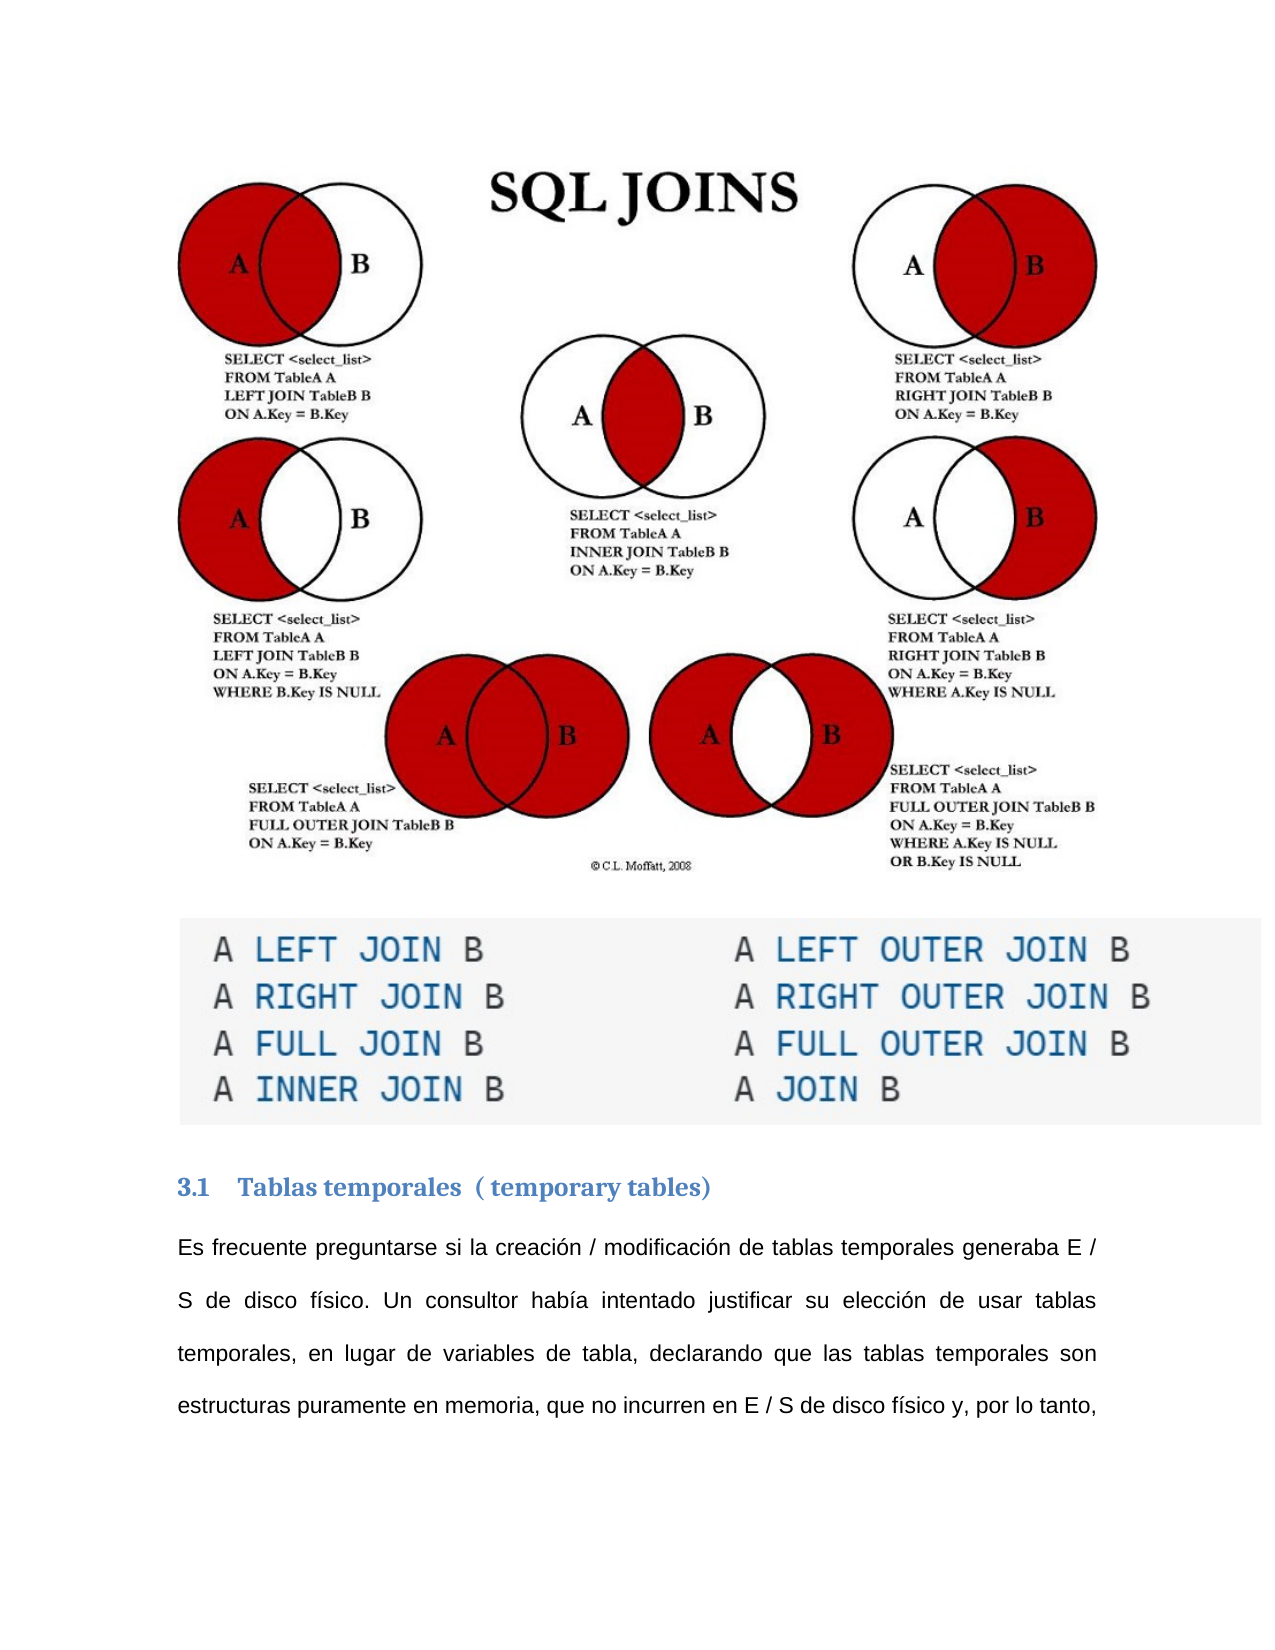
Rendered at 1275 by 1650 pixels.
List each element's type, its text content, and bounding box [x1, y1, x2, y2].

subtitle Tablas temporales ( temporary tables) [177, 1172, 1098, 1203]
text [177, 1234, 1098, 1419]
picture [177, 918, 1262, 1125]
picture [177, 147, 1098, 872]
